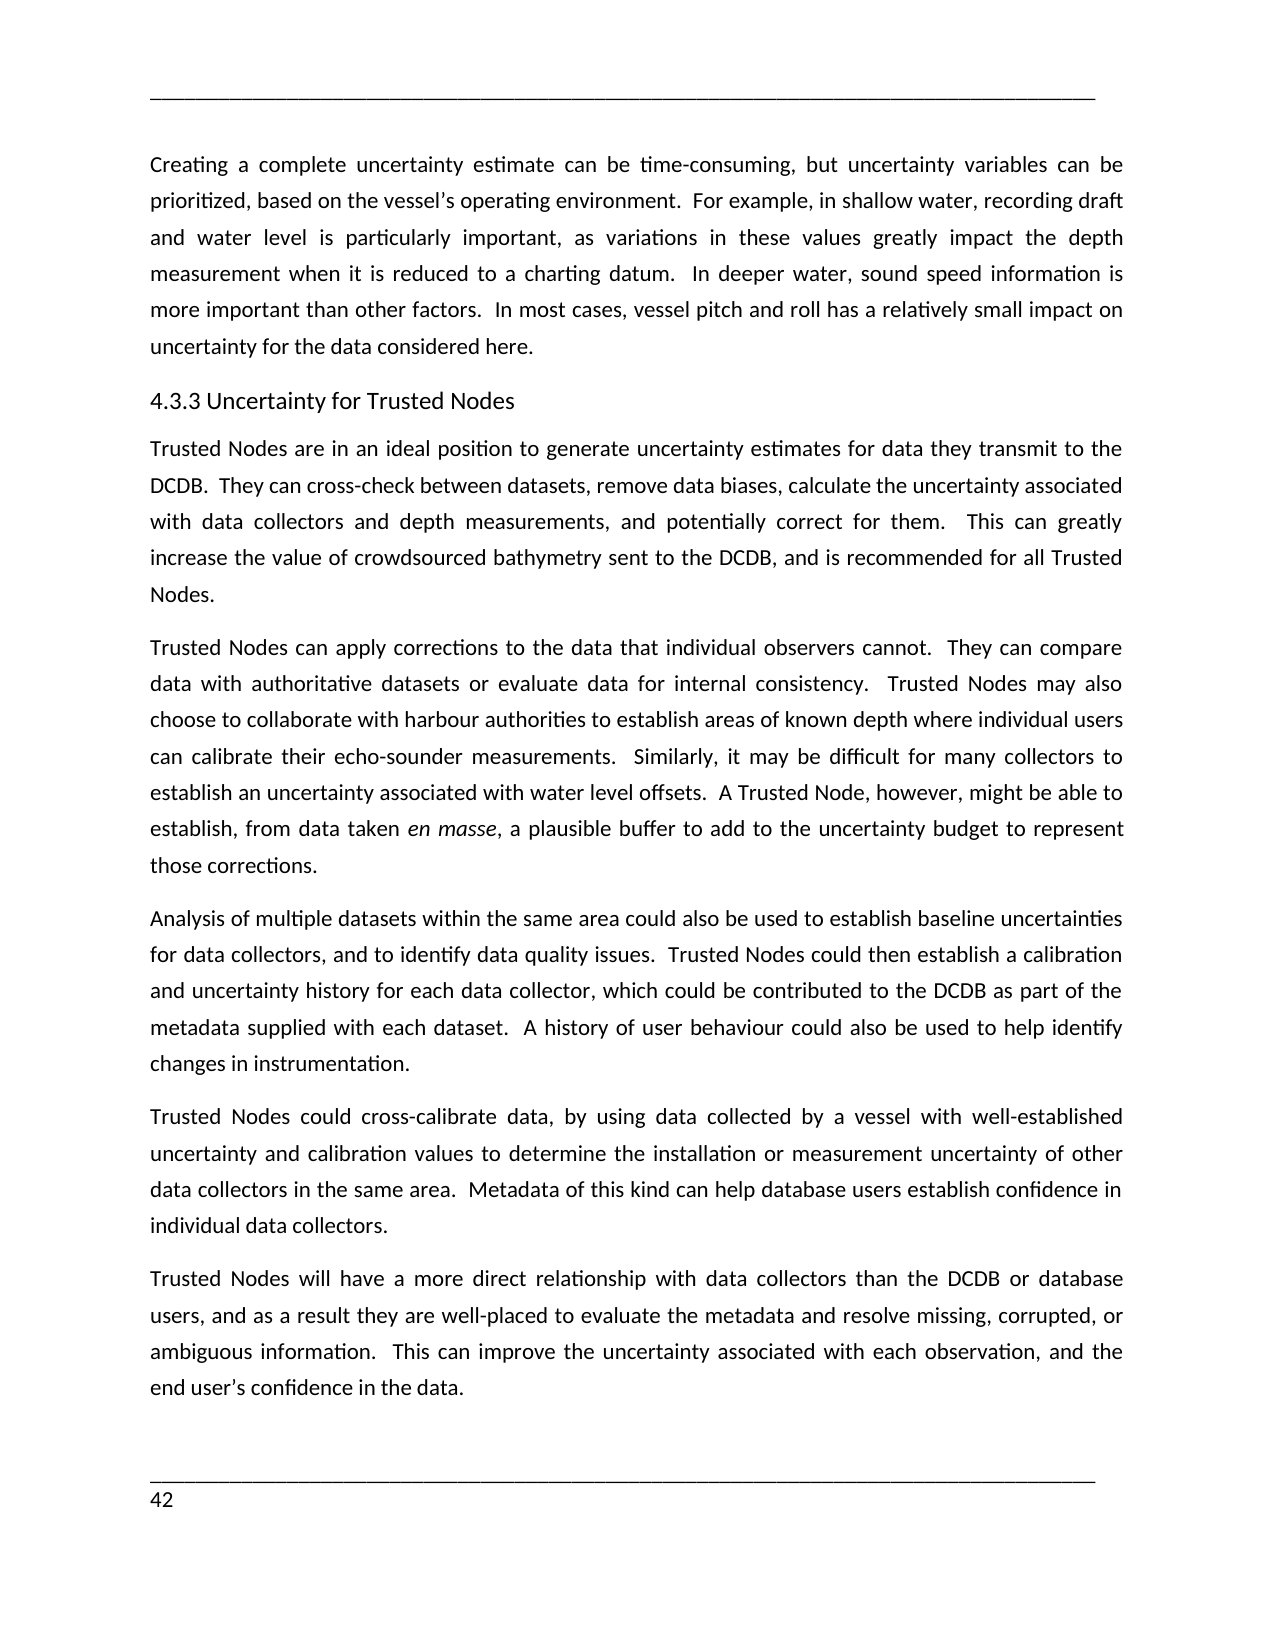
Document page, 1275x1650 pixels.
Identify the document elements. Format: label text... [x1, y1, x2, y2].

text Trusted Nodes will have a more direct relationship with data collectors than the DCDB or database users, and as a result they are well-placed to evaluate the metadata and resolve missing, corrupted, or ambiguous information. This can improve the uncertainty associated with each observation, and the end user’s confidence in the data. [150, 1264, 1125, 1402]
subtitle 4.3.3 Uncertainty for Trusted Nodes [150, 385, 1125, 415]
text Analysis of multiple datasets within the same area could also be used to establish baseline uncertainties for data collectors, and to identify data quality issues. Trusted Nodes could then establish a calibration and uncertainty history for each data collector, which could be contributed to the DCDB as part of the metadata supplied with each dataset. A history of user behaviour could also be used to help identify changes in instrumentation. [150, 904, 1125, 1077]
text Trusted Nodes could cross-calibrate data, by using data collected by a vessel with well-established uncertainty and calibration values to determine the installation or measurement uncertainty of other data collectors in the same area. Metadata of this kind can help database users establish confidence in individual data collectors. [150, 1102, 1125, 1239]
text Trusted Nodes are in an ideal position to generate uncertainty estimates for data they transmit to the DCDB. They can cross-check between datasets, remove data biases, calculate the uncertainty associated with data collectors and depth measurements, and potentially correct for them. This can greatly increase the value of crowdsourced bathymetry sent to the DCDB, and is recommended for all Trusted Nodes. [150, 434, 1125, 608]
text Trusted Nodes can apply corrections to the data that individual observers cannot. They can compare data with authoritative datasets or evaluate data for internal consistency. Trusted Nodes may also choose to collaborate with harbour authorities to establish areas of known depth where individual users can calibrate their echo-sounder measurements. Similarly, it may be difficult for many collectors to establish an uncertainty associated with water level offsets. A Trusted Node, however, might be able to establish, from data taken en masse, a plausible buffer to add to the uncertainty budget to represent those corrections. [150, 633, 1125, 879]
text Creating a complete uncertainty estimate can be time-consuming, but uncertainty variables can be prioritized, based on the vessel’s operating environment. For example, in shallow water, recording draft and water level is particularly important, as variations in these values greatly impact the depth measurement when it is reduced to a charting datum. In deeper water, sound speed information is more important than other factors. In most cases, vessel pitch and roll has a relatively small impact on uncertainty for the data considered here. [150, 150, 1125, 360]
